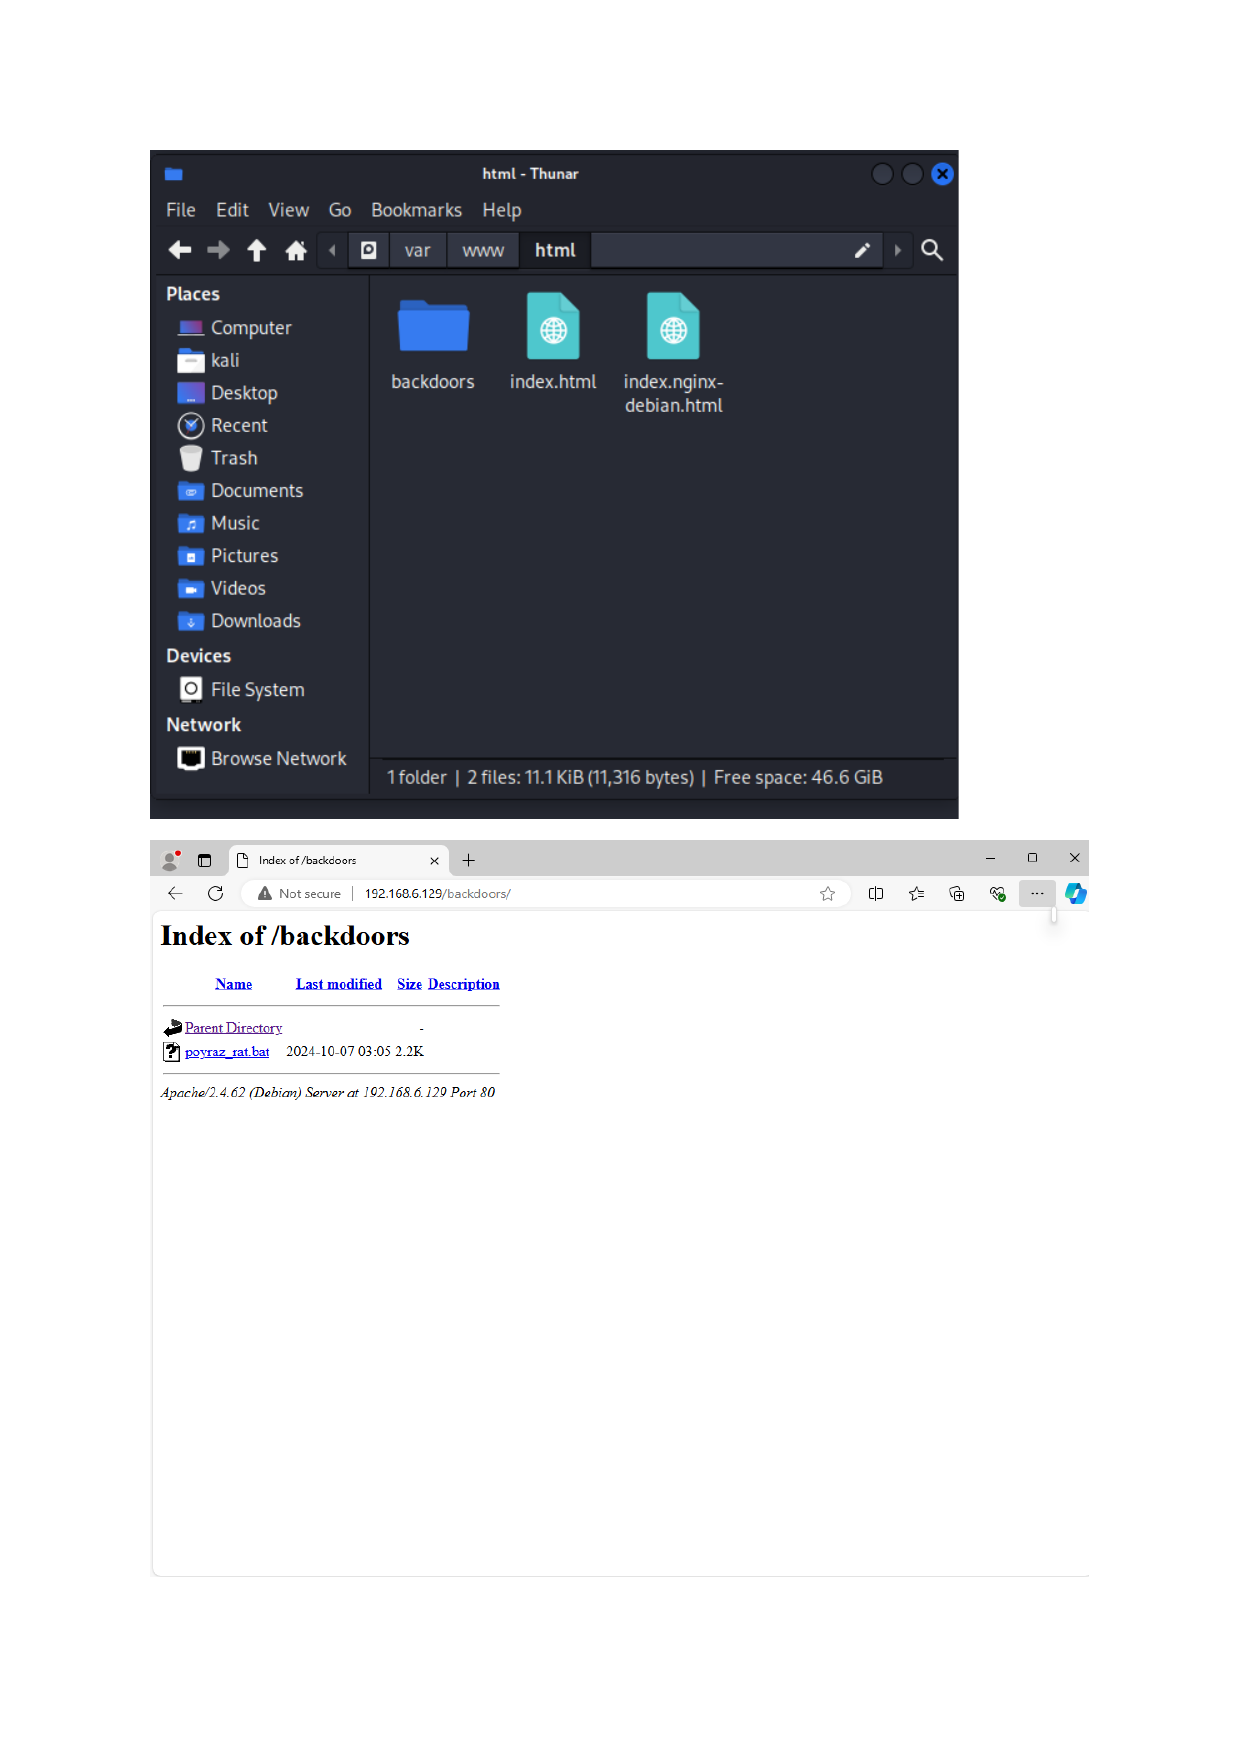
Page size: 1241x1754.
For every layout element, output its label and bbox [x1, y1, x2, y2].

picture [150, 840, 1089, 1577]
picture [150, 150, 959, 819]
